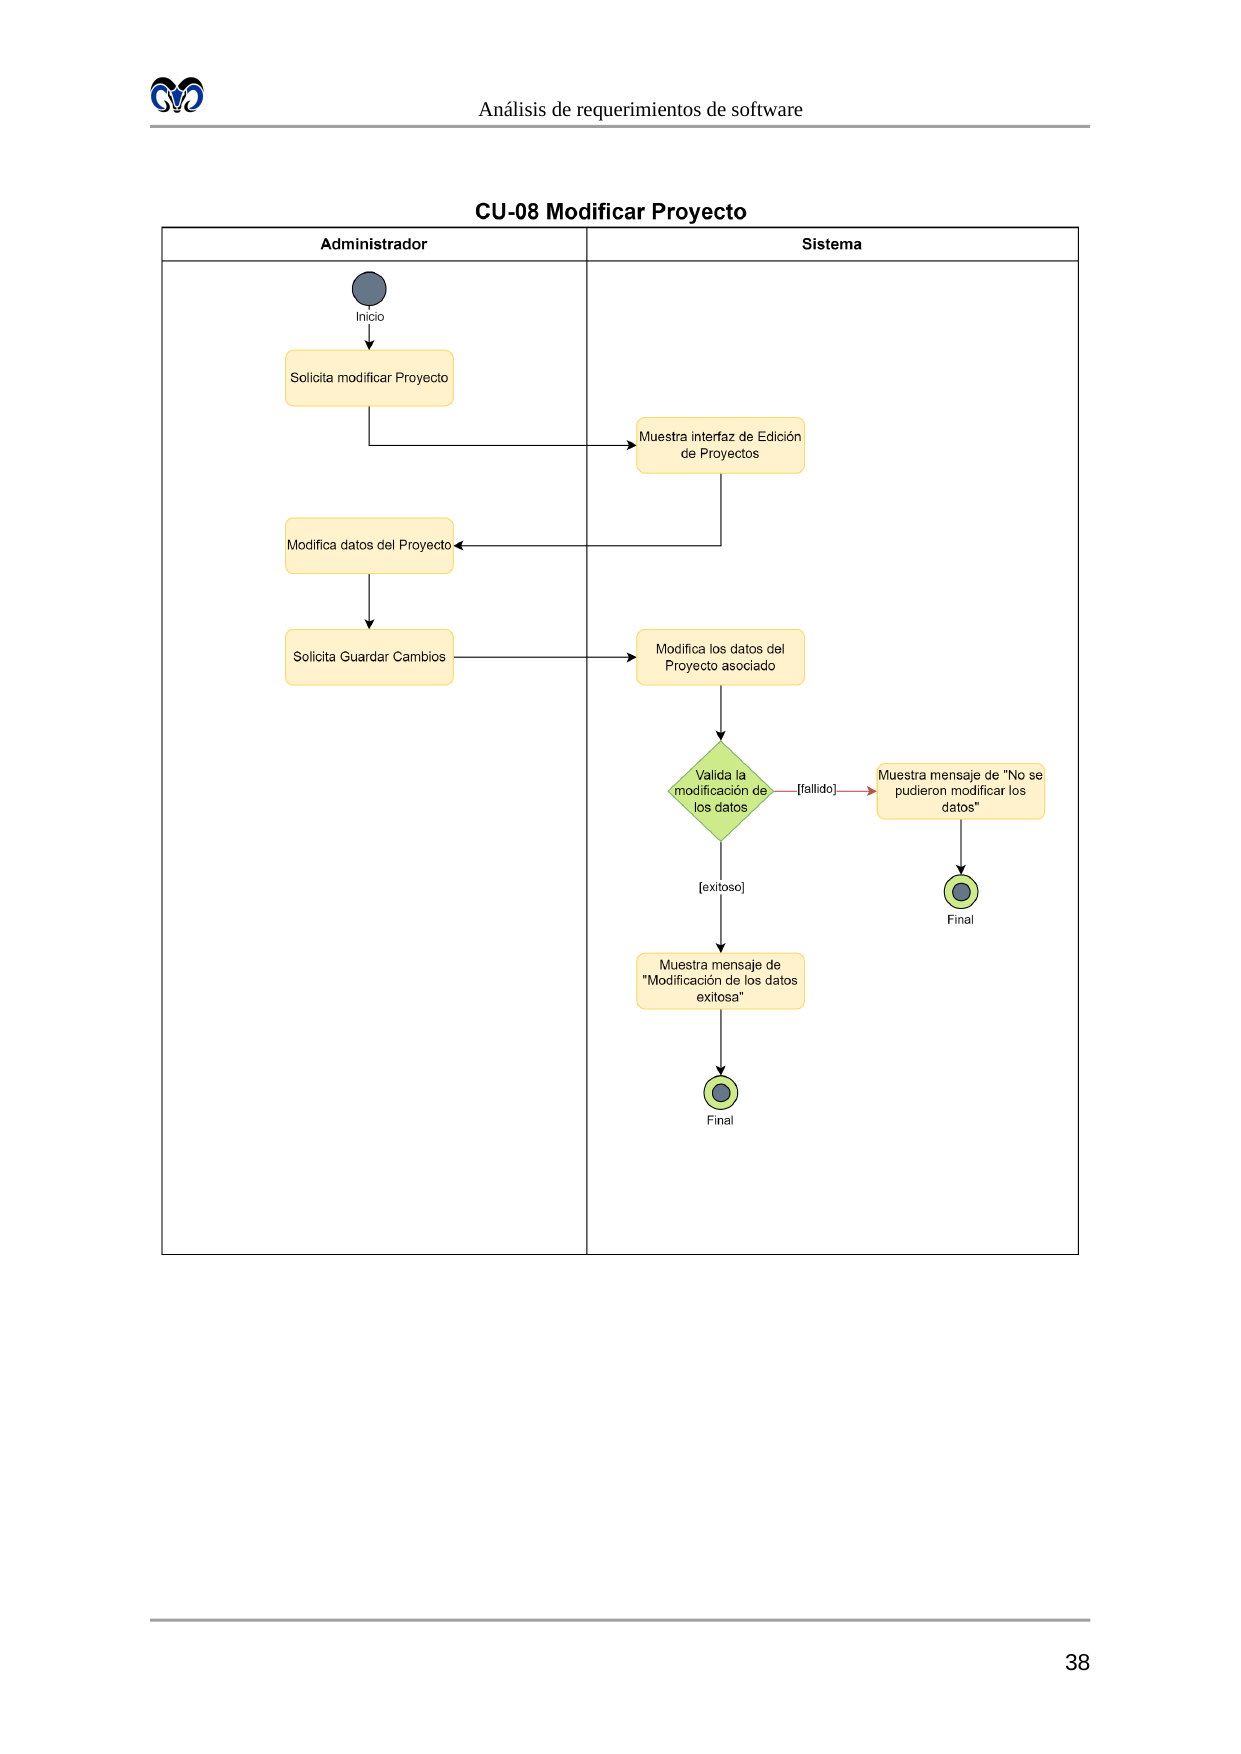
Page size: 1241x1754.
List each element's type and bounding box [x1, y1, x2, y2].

picture [150, 75, 210, 117]
picture [150, 182, 1091, 1266]
